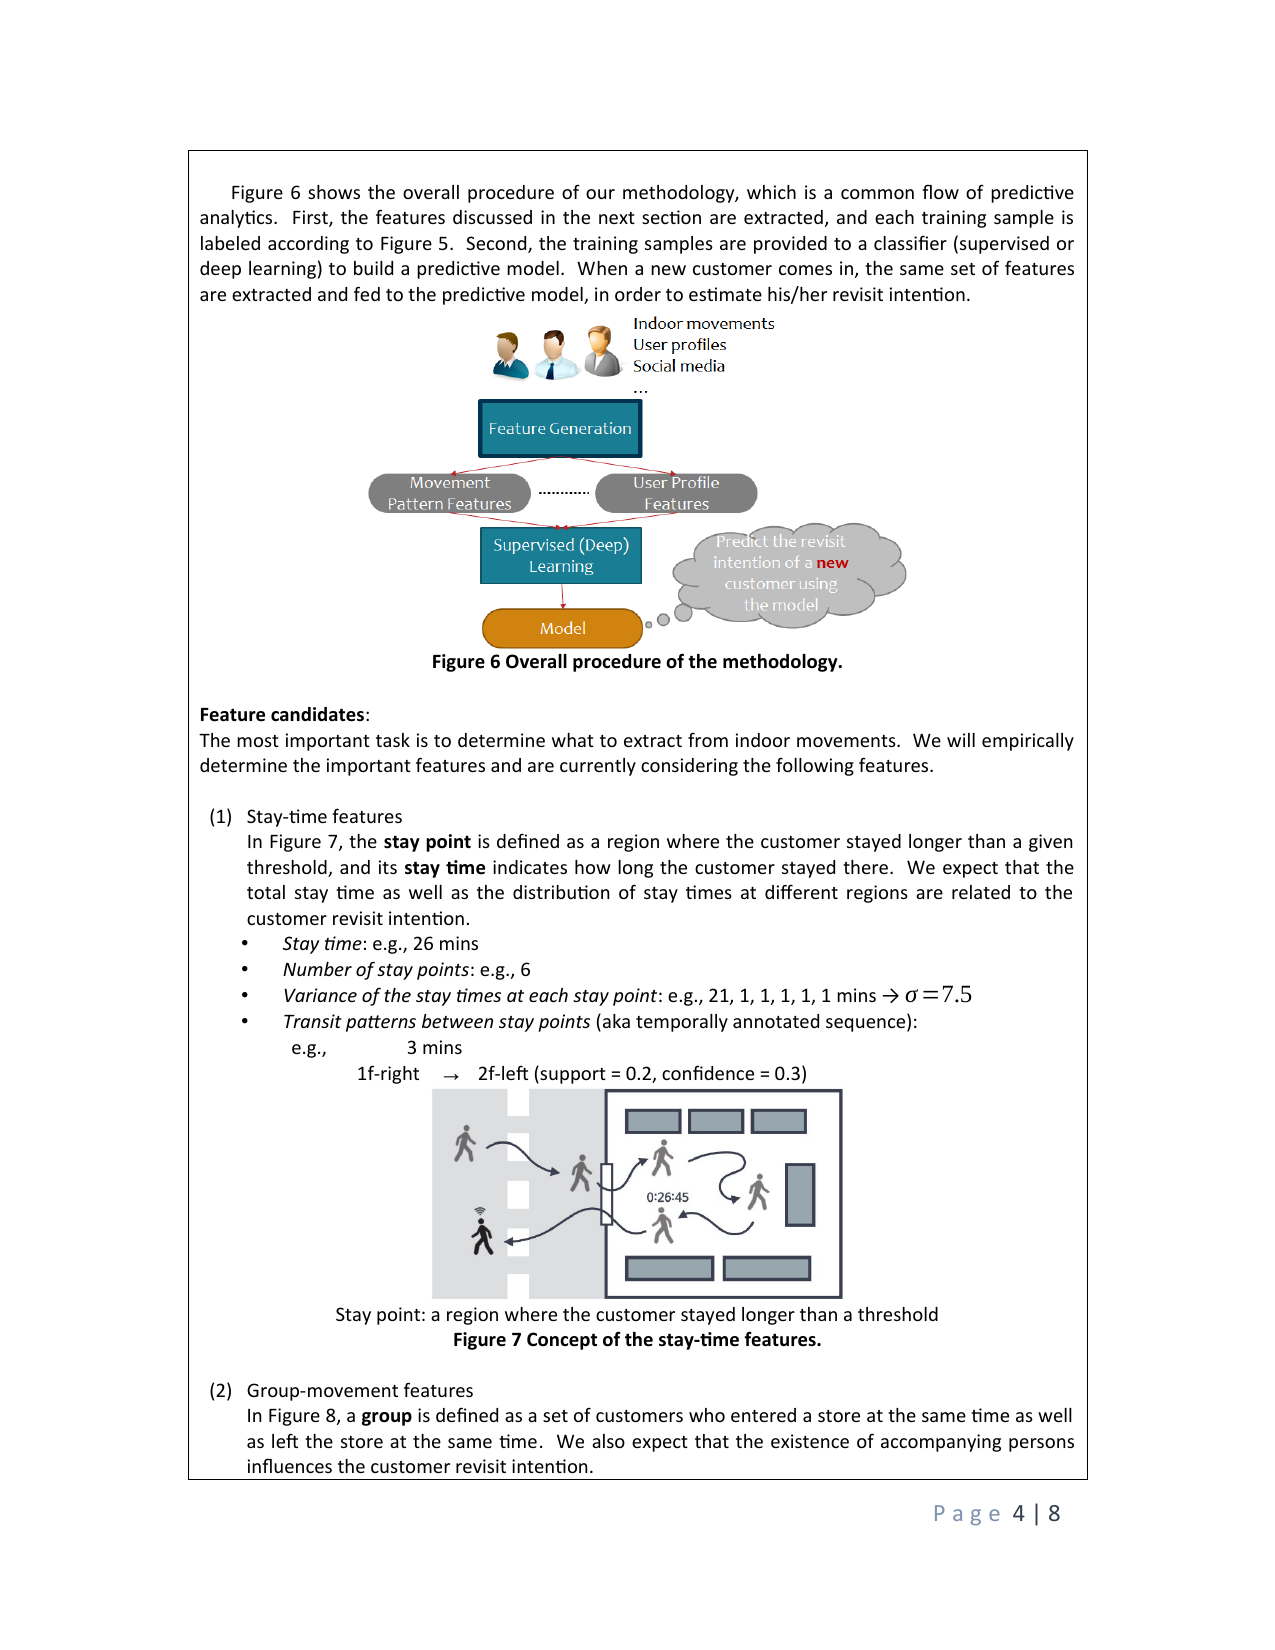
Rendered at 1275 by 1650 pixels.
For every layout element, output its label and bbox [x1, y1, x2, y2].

table_header [189, 151, 1087, 1479]
picture [368, 306, 907, 649]
picture [430, 1086, 845, 1301]
